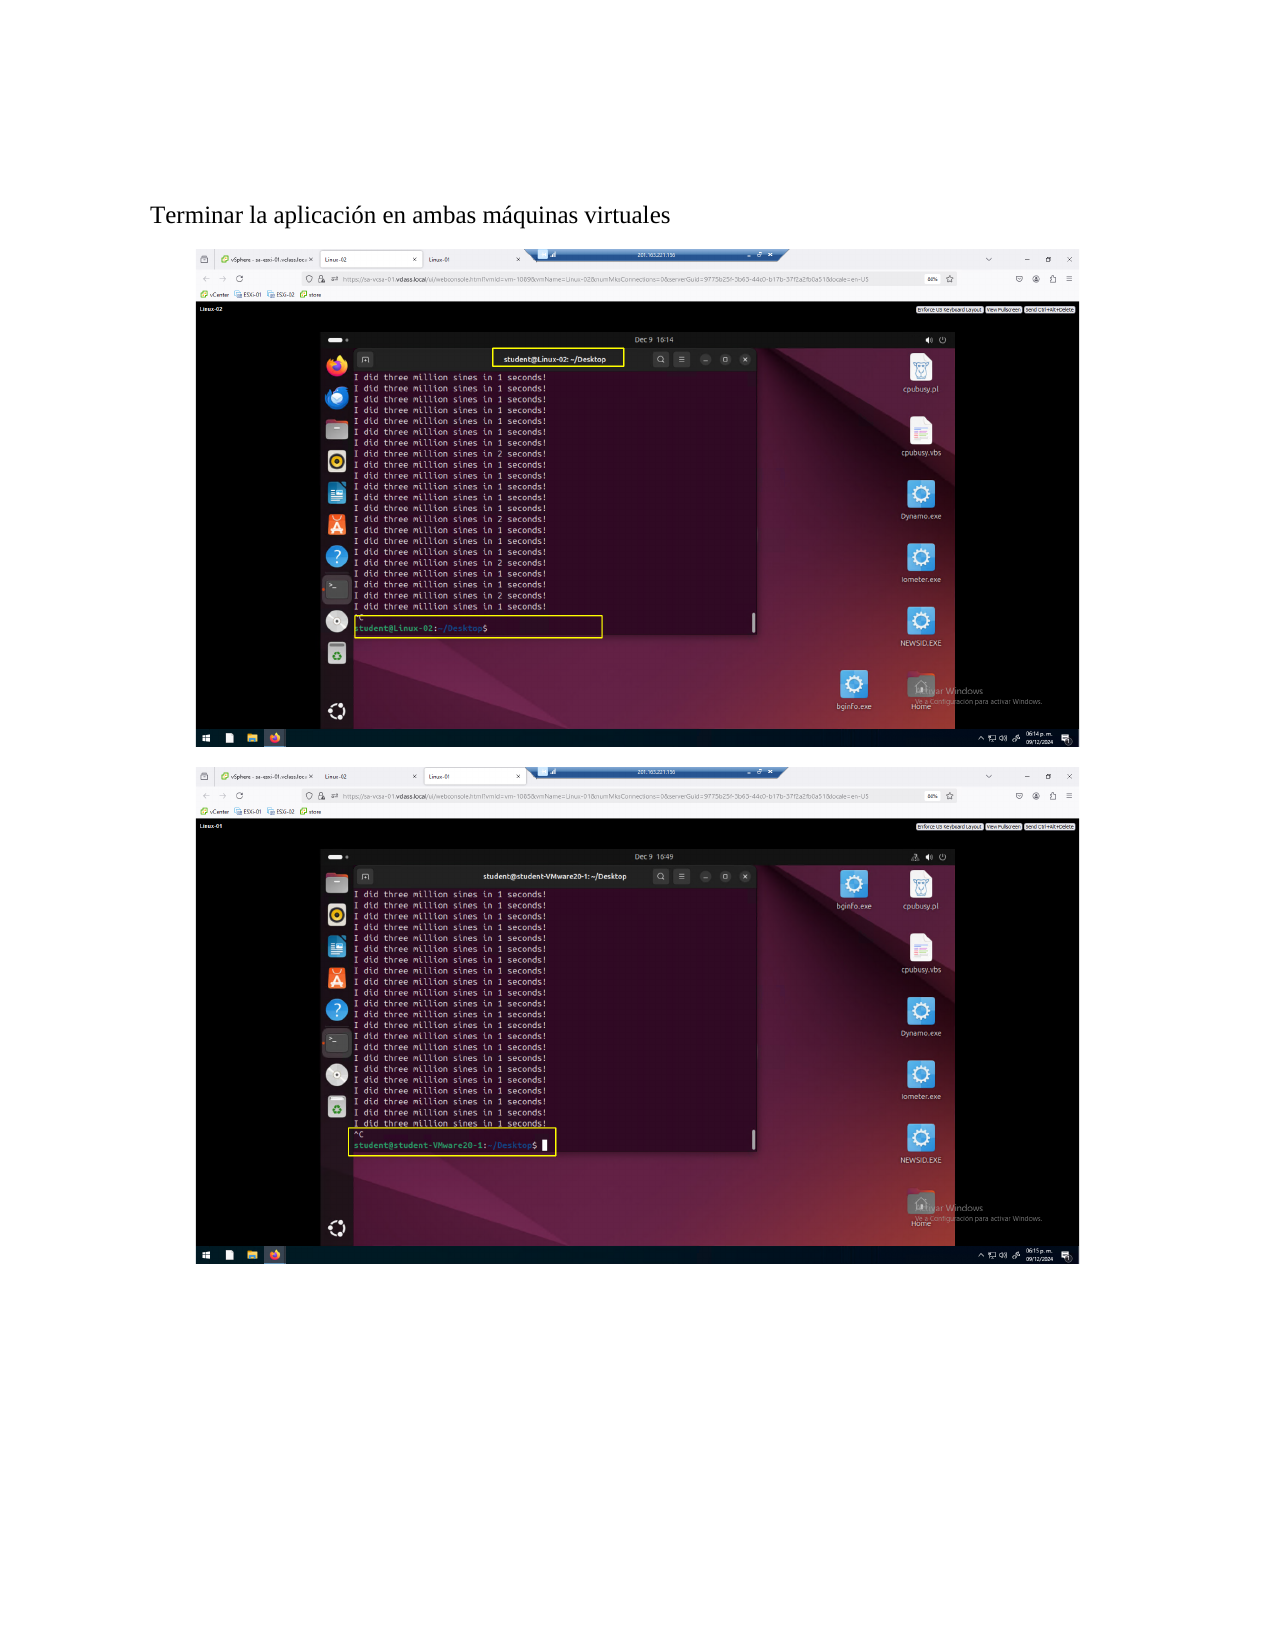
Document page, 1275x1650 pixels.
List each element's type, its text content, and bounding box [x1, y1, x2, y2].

picture [195, 249, 1080, 747]
text Terminar la aplicación en ambas máquinas virtuales [150, 200, 1125, 228]
picture [195, 767, 1080, 1264]
